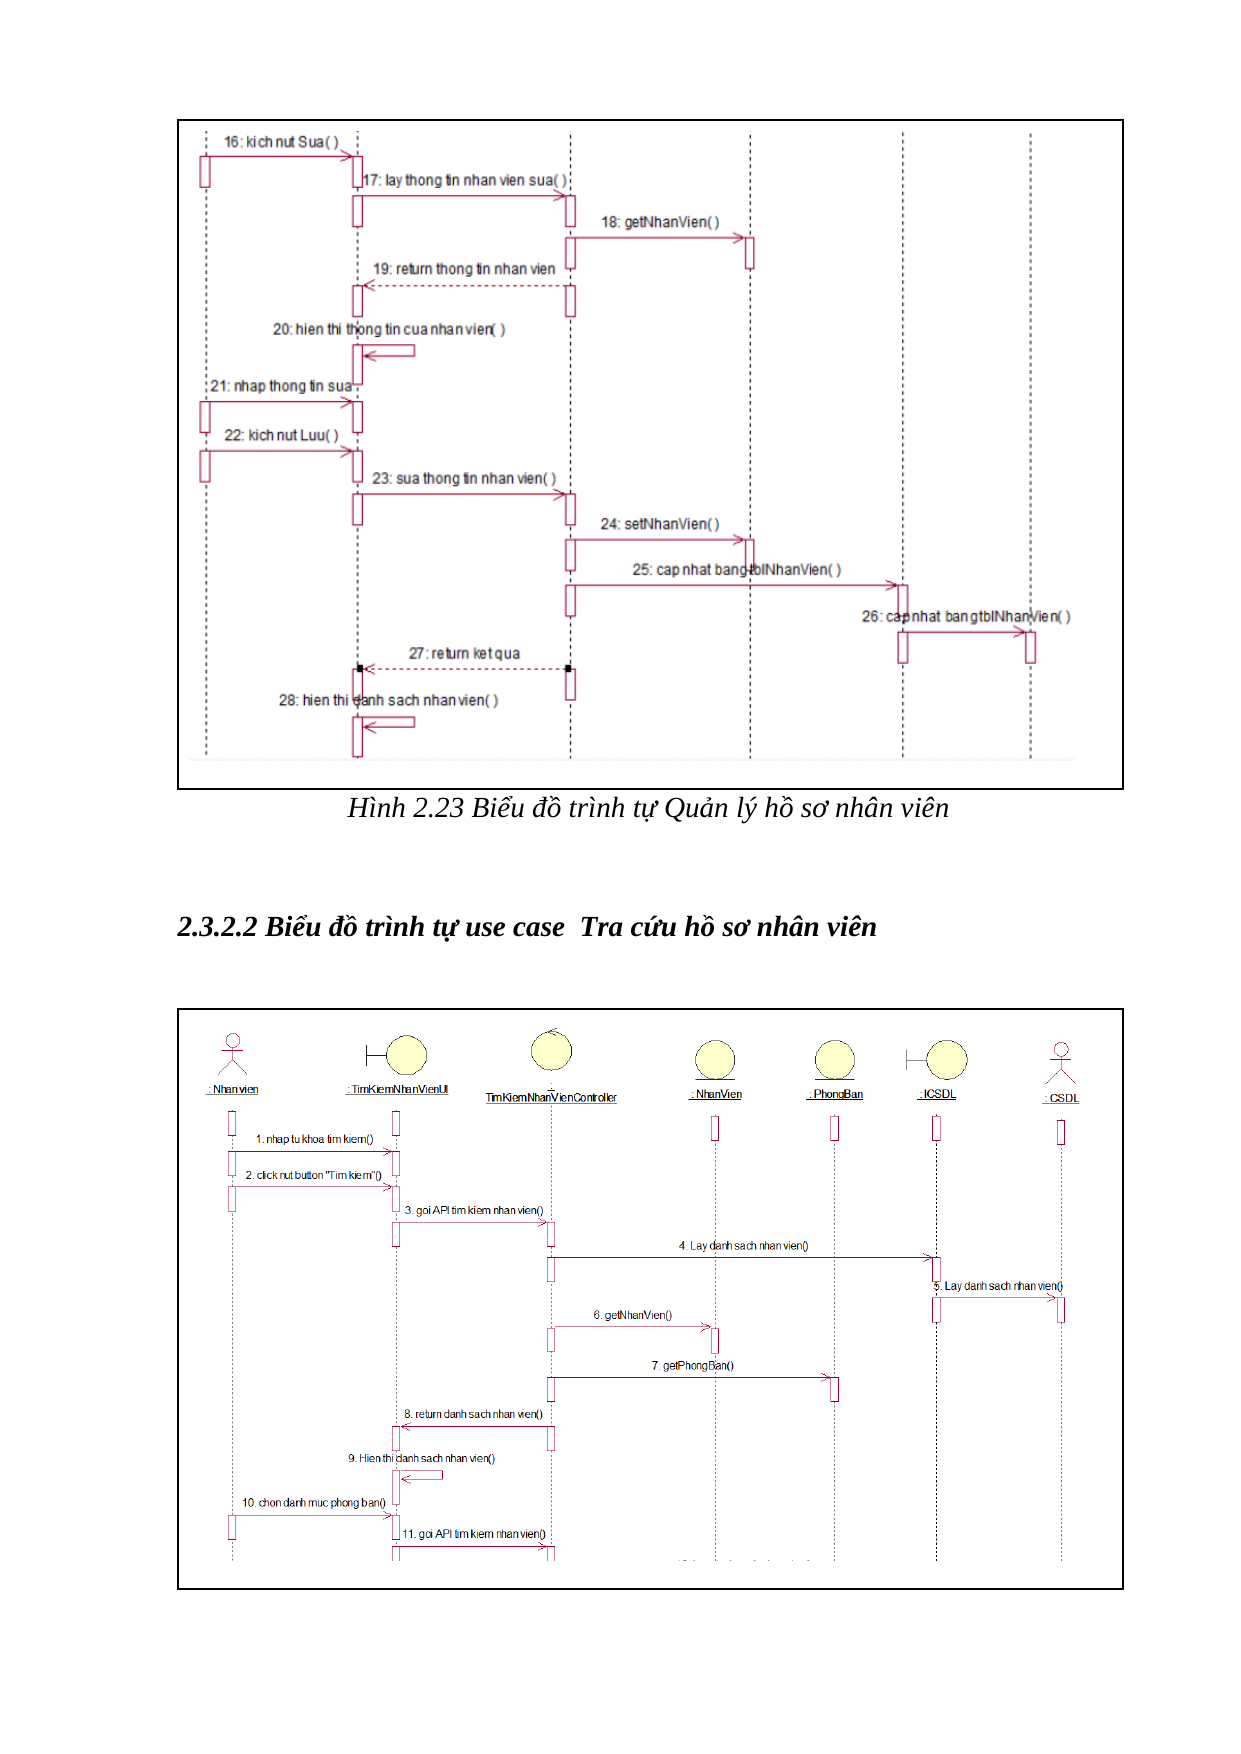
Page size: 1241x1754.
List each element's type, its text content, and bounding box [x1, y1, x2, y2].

subtitle 2.3.2.2 Biểu đồ trình tự use case Tra cứu hồ sơ nhân viên [177, 909, 1122, 942]
table_header [179, 1010, 1122, 1587]
picture [188, 131, 1075, 761]
text Hình 2.23 Biểu đồ trình tự Quản lý hồ sơ nhân viên [177, 790, 1122, 823]
table_header [179, 121, 1122, 788]
picture [188, 1020, 1111, 1561]
